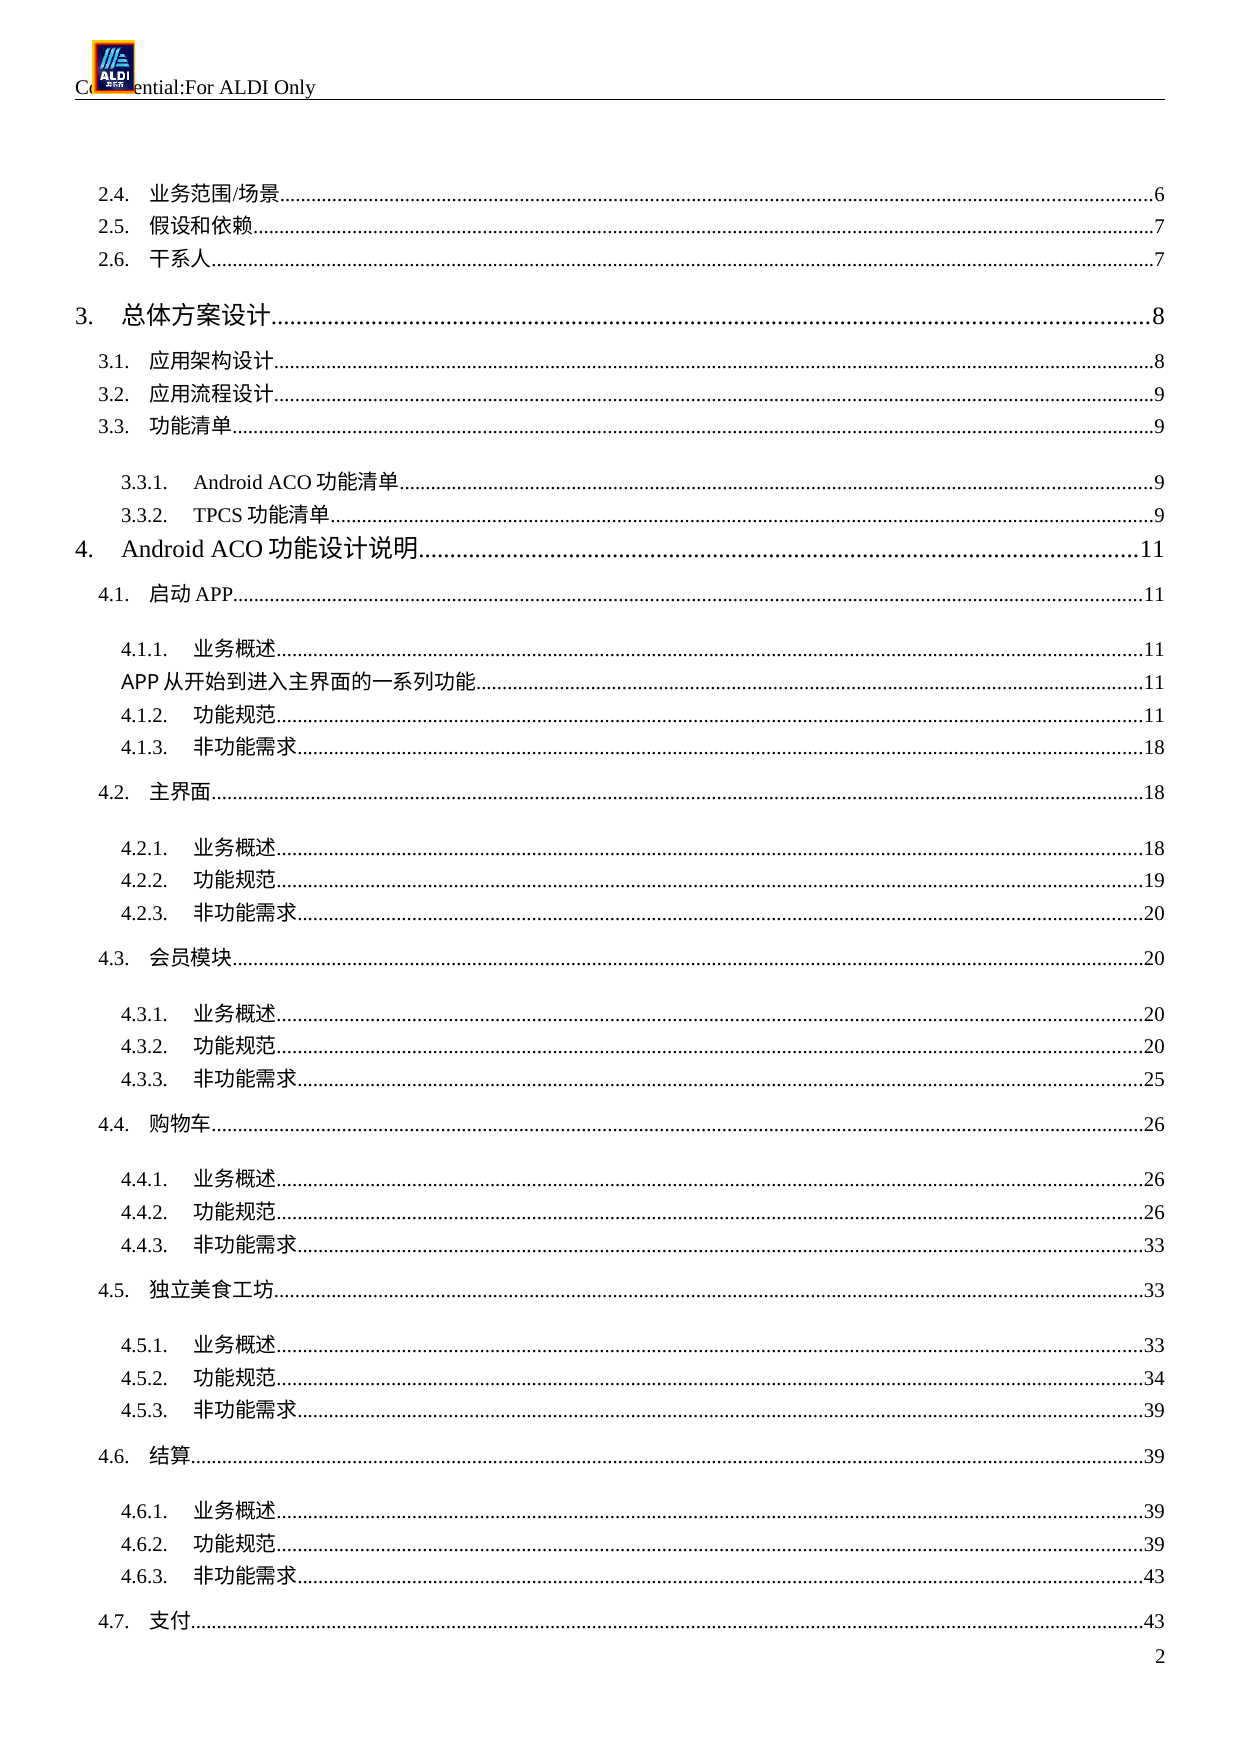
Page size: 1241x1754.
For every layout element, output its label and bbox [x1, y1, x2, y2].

picture [90, 39, 135, 92]
